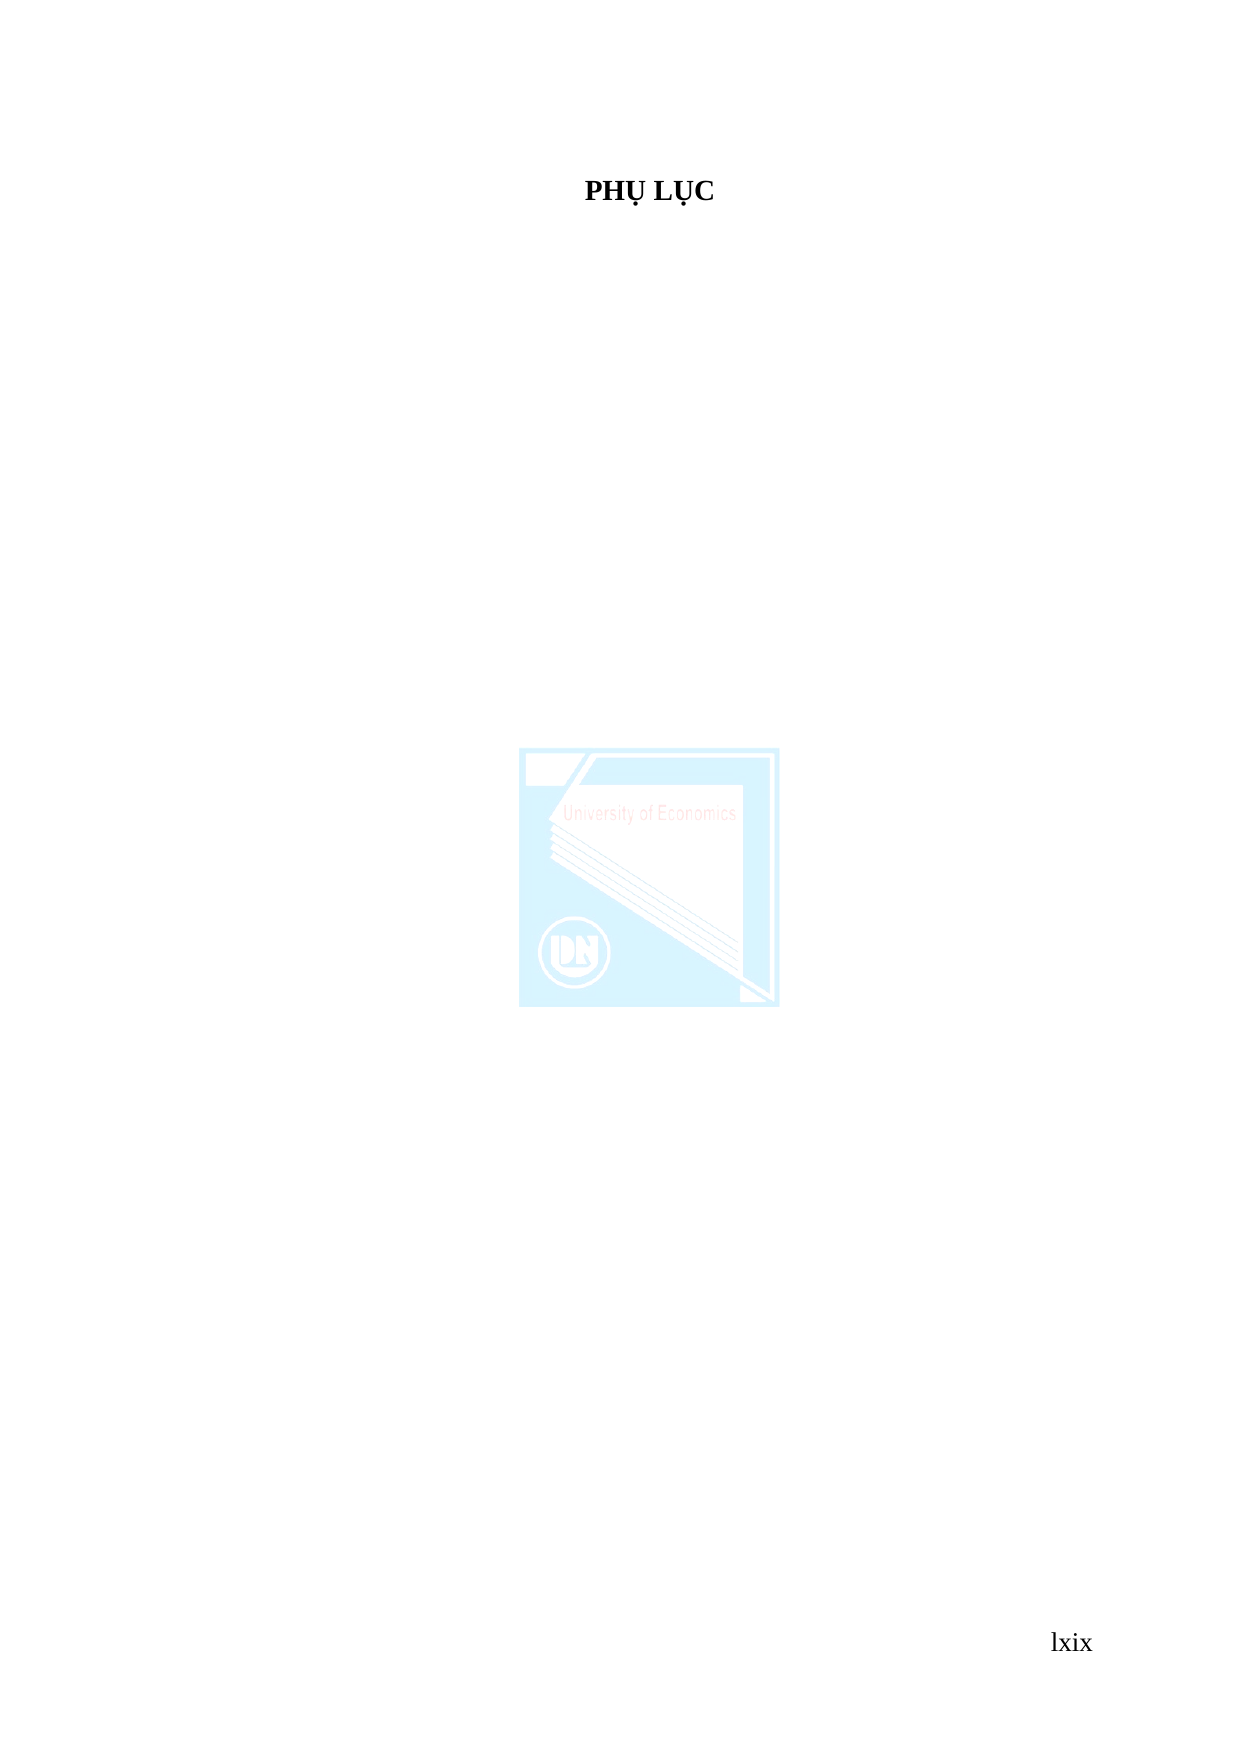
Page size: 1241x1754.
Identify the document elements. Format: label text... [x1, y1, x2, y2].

subtitle PHỤ LỤC [207, 173, 1092, 206]
